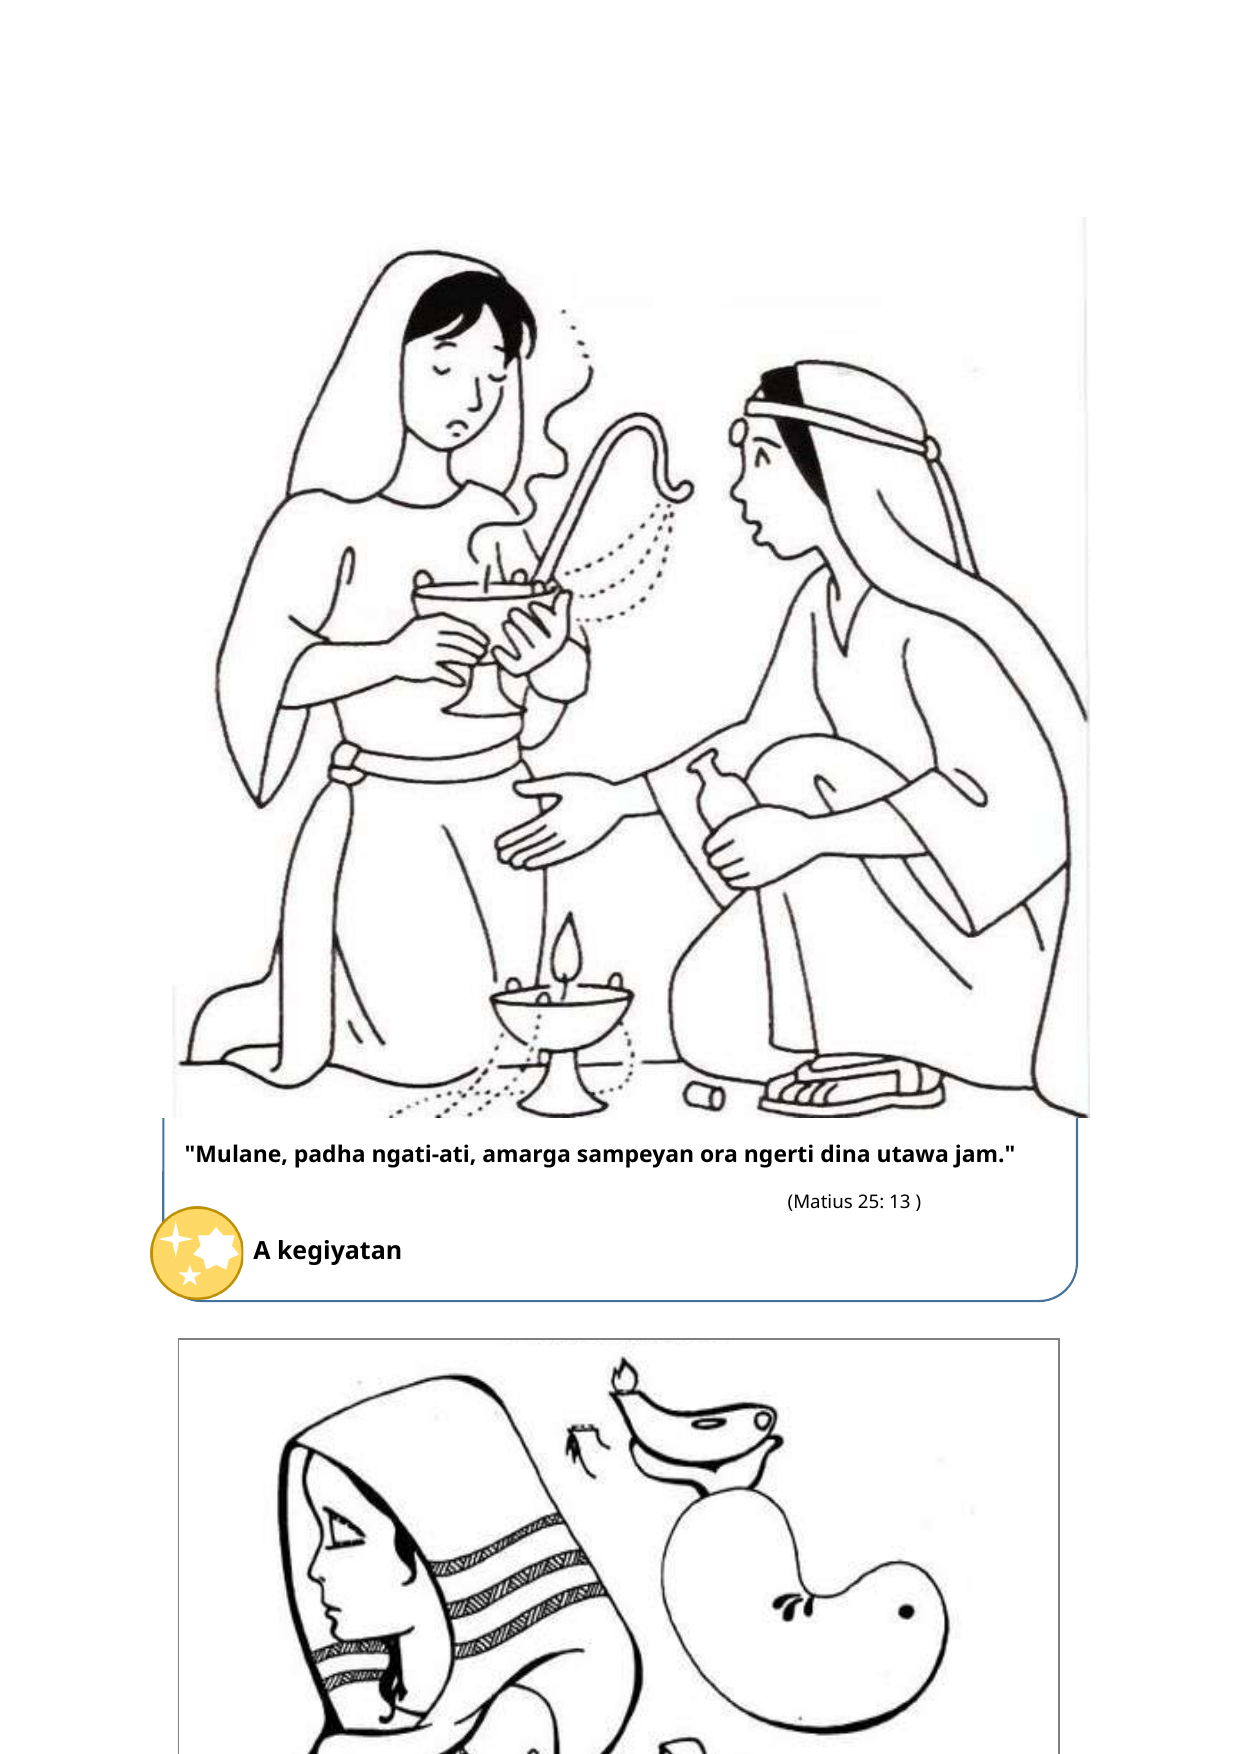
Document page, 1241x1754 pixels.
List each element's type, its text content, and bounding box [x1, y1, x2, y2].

text "Mulane, padha ngati-ati, amarga sampeyan ora ngerti dina utawa jam." [150, 1138, 1090, 1169]
picture [150, 1206, 244, 1300]
picture [179, 1340, 1058, 1754]
text A kegiyatan [244, 1233, 1090, 1267]
picture [161, 217, 1091, 1118]
text (Matius 25: 13 ) [150, 1188, 1090, 1214]
